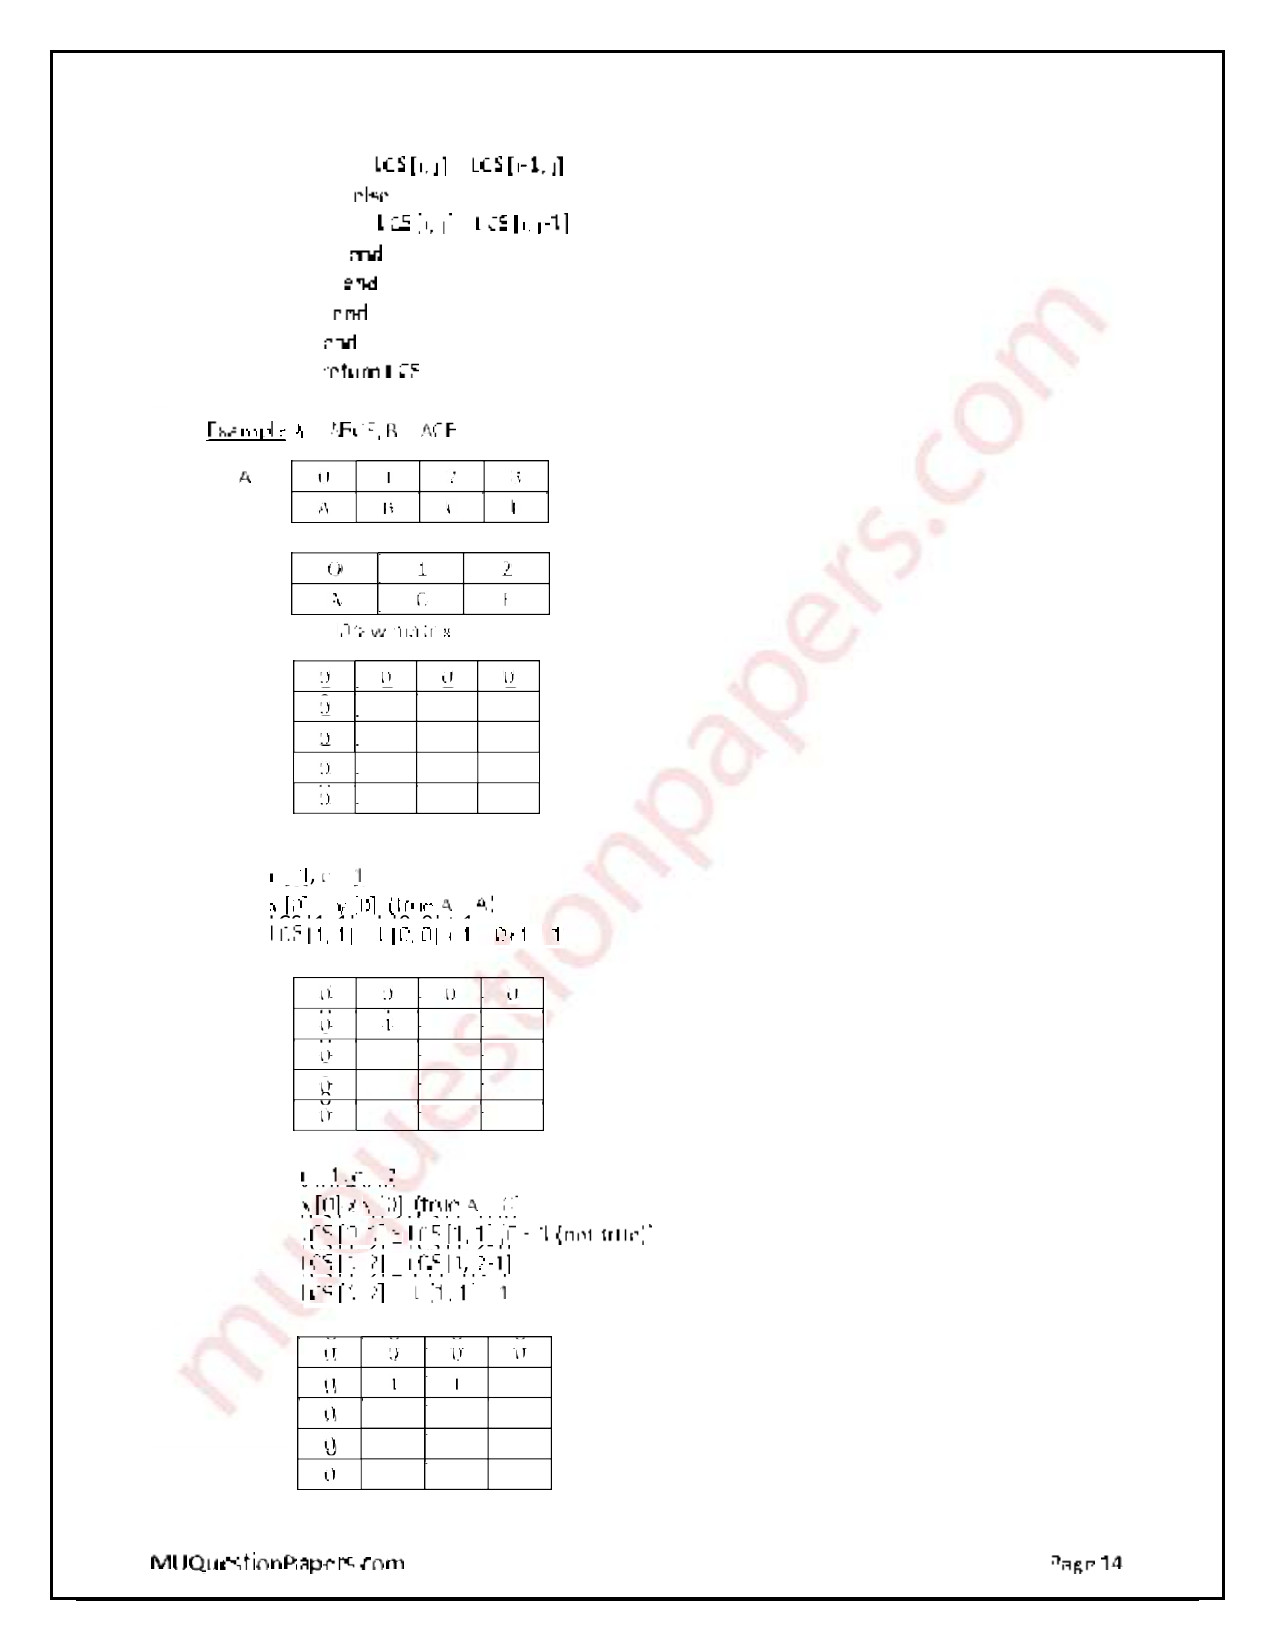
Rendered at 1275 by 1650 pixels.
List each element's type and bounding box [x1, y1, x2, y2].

picture [76, 55, 1199, 1609]
